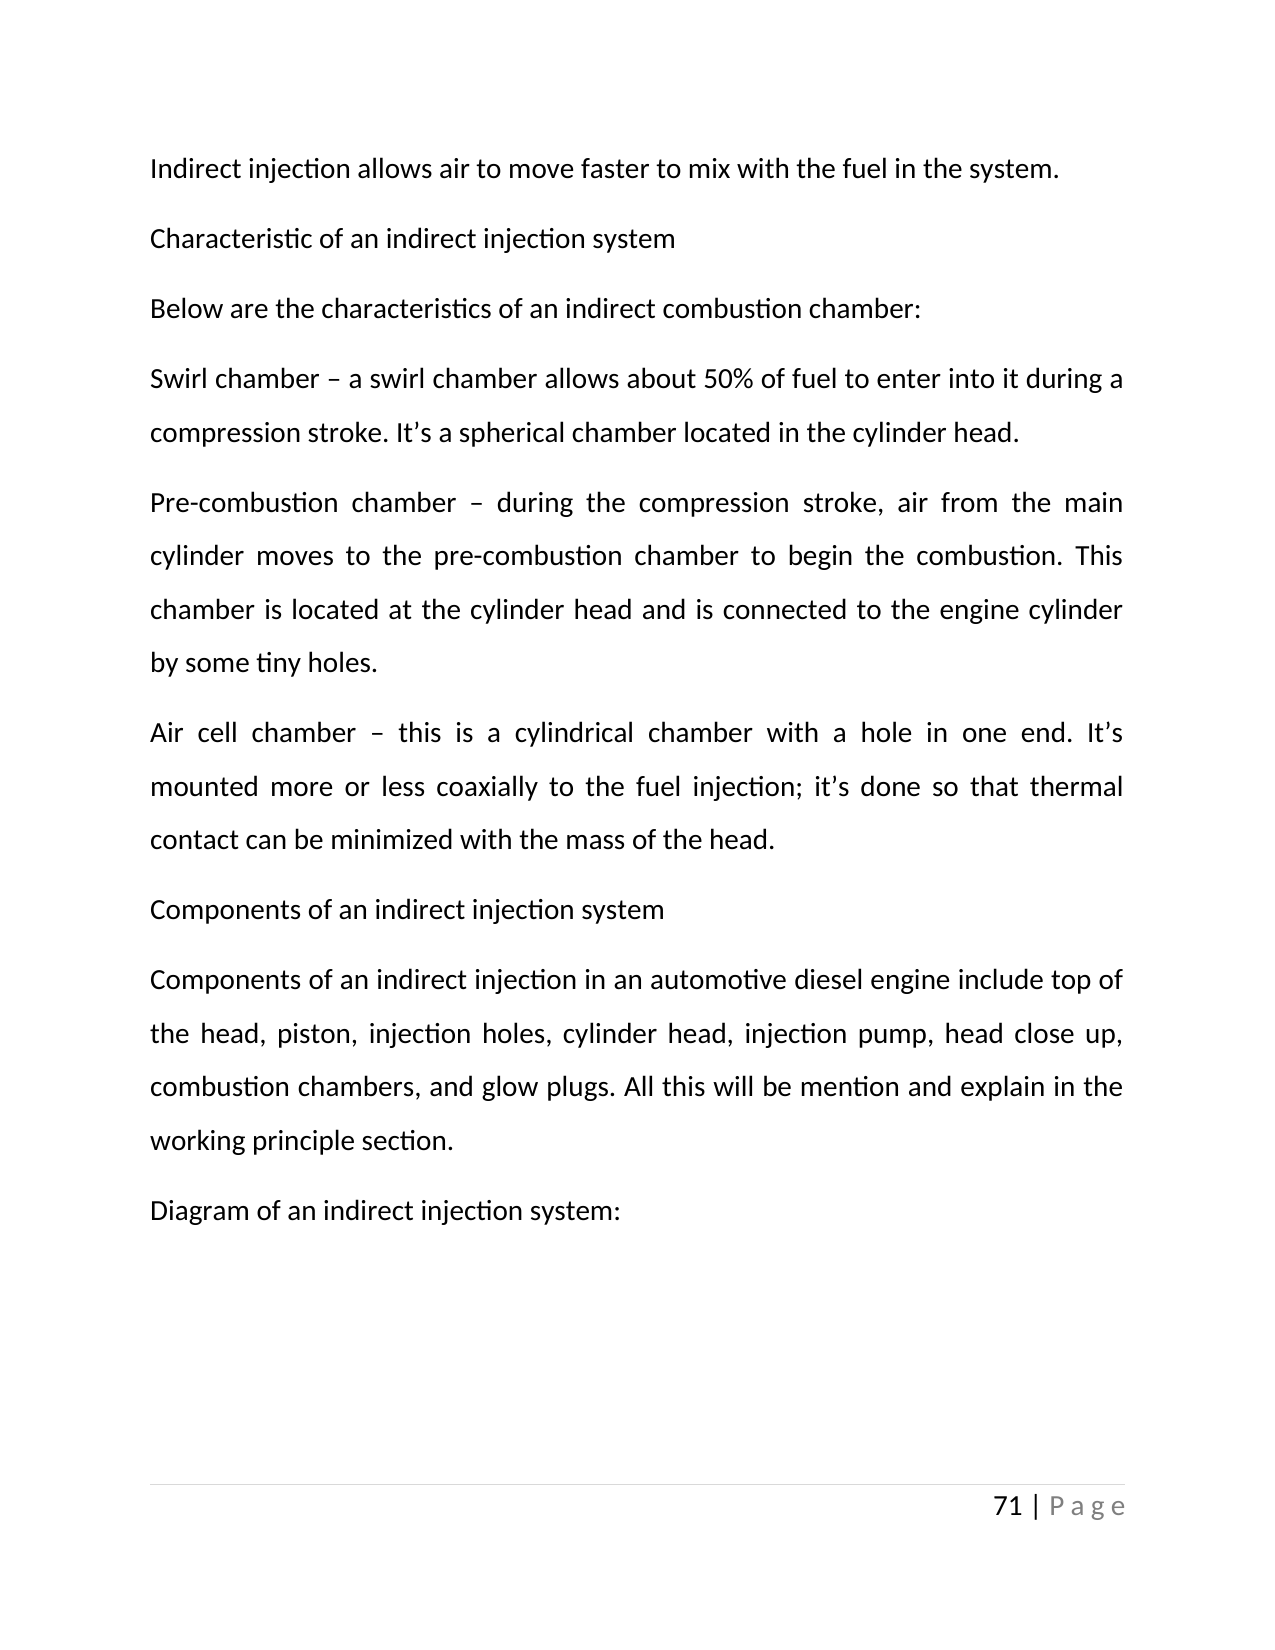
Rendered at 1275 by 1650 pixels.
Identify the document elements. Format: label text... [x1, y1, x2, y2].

text Pre-combustion chamber – during the compression stroke, air from the main cylinder moves to the pre-combustion chamber to begin the combustion. This chamber is located at the cylinder head and is connected to the engine cylinder by some tiny holes. [150, 484, 1125, 680]
text Components of an indirect injection system [150, 891, 1125, 927]
text Air cell chamber – this is a cylindrical chamber with a hole in one end. It’s mounted more or less coaxially to the fuel injection; it’s done so that thermal contact can be minimized with the mass of the head. [150, 714, 1125, 857]
text Swirl chamber – a swirl chamber allows about 50% of fuel to enter into it during a compression stroke. It’s a spherical chamber located in the cylinder head. [150, 360, 1125, 449]
text Characteristic of an indirect injection system [150, 220, 1125, 256]
text Below are the characteristics of an indirect combustion chamber: [150, 290, 1125, 326]
text Indirect injection allows air to move faster to mix with the fuel in the system. [150, 150, 1125, 186]
text Diagram of an indirect injection system: [150, 1192, 1125, 1227]
text Components of an indirect injection in an automotive diesel engine include top of the head, piston, injection holes, cylinder head, injection pump, head close up, combustion chambers, and glow plugs. All this will be mention and explain in the working principle section. [150, 961, 1125, 1157]
